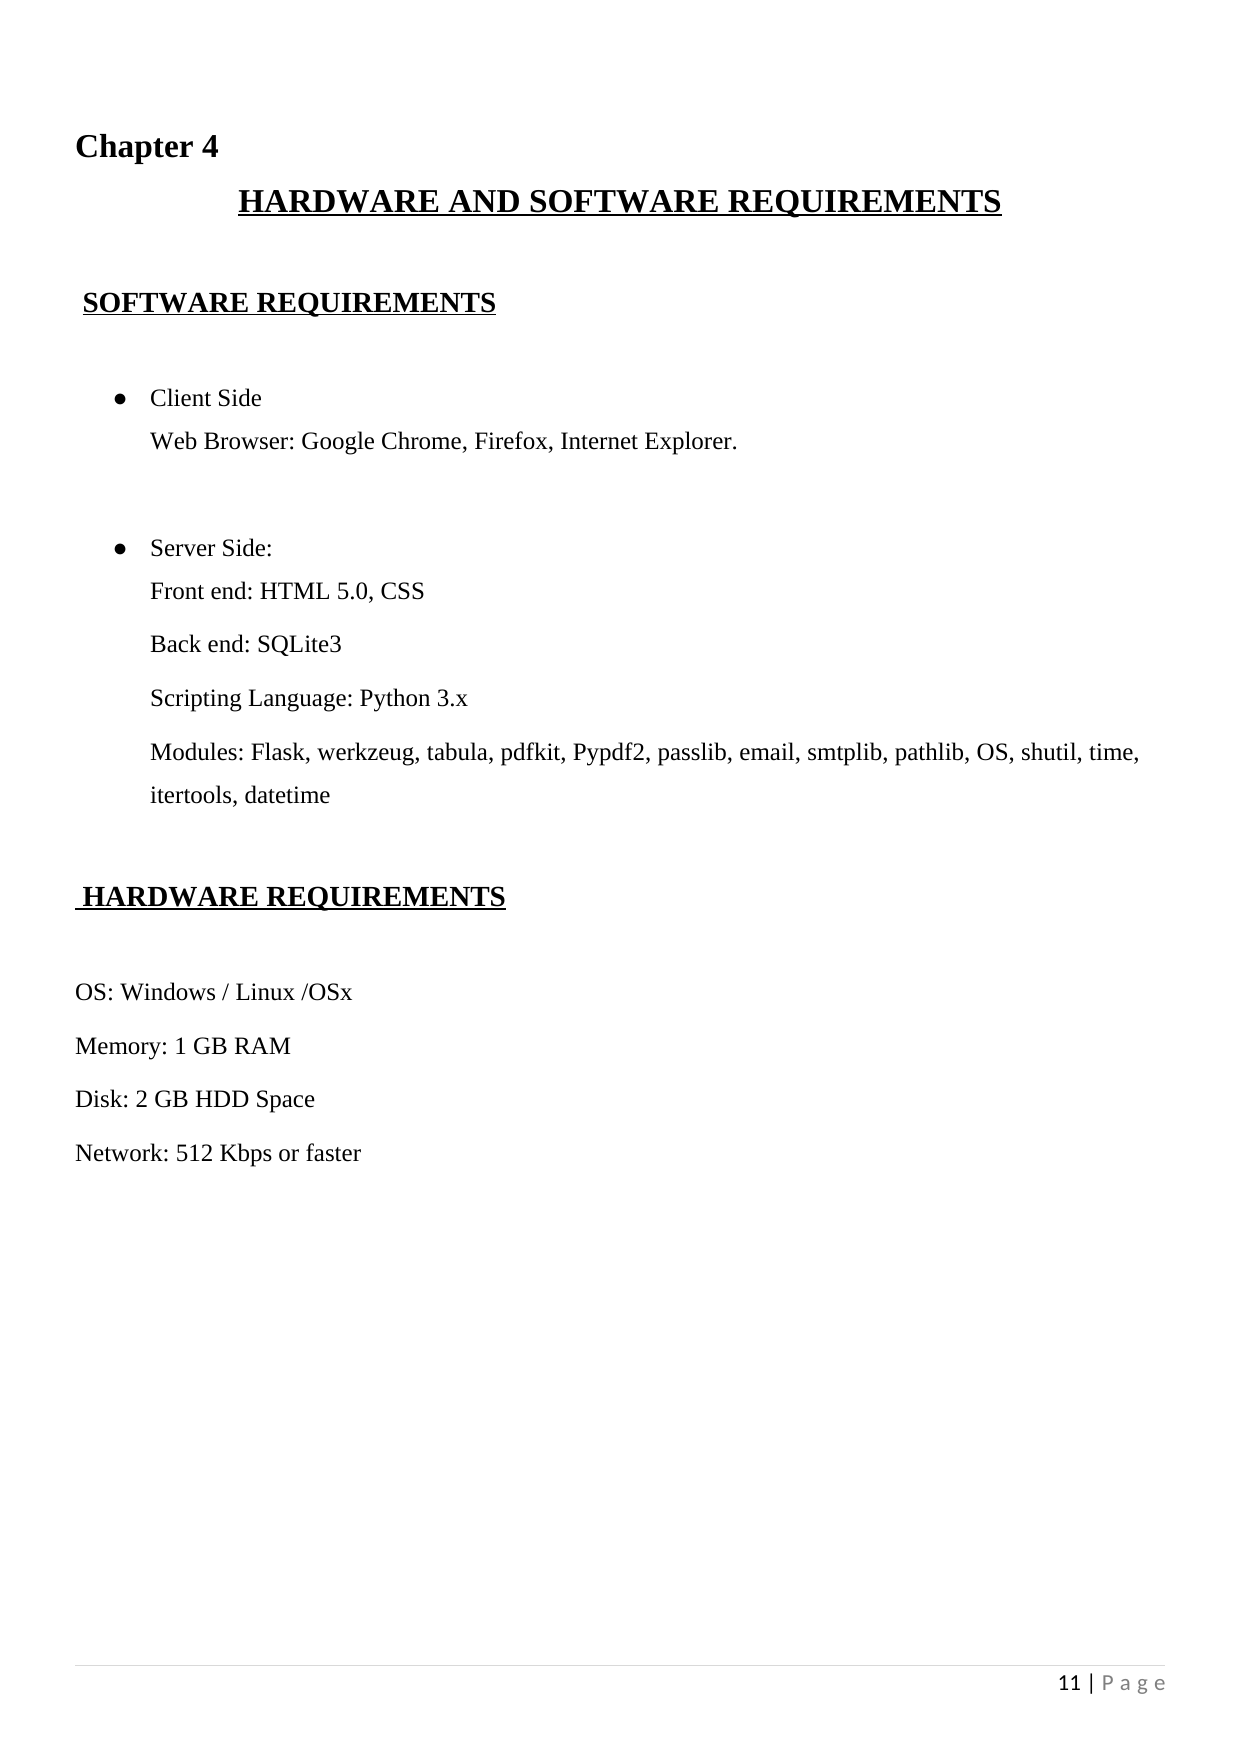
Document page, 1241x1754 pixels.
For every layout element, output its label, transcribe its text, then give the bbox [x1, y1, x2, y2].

list Client Side [112, 383, 1165, 411]
text OS: Windows / Linux /OSx [75, 977, 1165, 1006]
text Disk: 2 GB HDD Space [75, 1084, 1165, 1113]
list Server Side: [112, 533, 1165, 562]
text Scripting Language: Python 3.x [75, 683, 1165, 712]
text Memory: 1 GB RAM [75, 1031, 1165, 1059]
text Modules: Flask, werkzeug, tabula, pdfkit, Pypdf2, passlib, email, smtplib, pathlib, OS, shutil, time, itertools, datetime [150, 737, 1165, 808]
text HARDWARE AND SOFTWARE REQUIREMENTS [75, 181, 1165, 219]
text Front end: HTML 5.0, CSS [75, 576, 1165, 605]
text HARDWARE REQUIREMENTS [75, 879, 1165, 913]
text Network: 512 Kbps or faster [75, 1138, 1165, 1167]
text Web Browser: Google Chrome, Firefox, Internet Explorer. [150, 426, 1165, 454]
text SOFTWARE REQUIREMENTS [75, 285, 1165, 318]
text Chapter 4 [75, 127, 1165, 165]
text Back end: SQLite3 [75, 629, 1165, 658]
